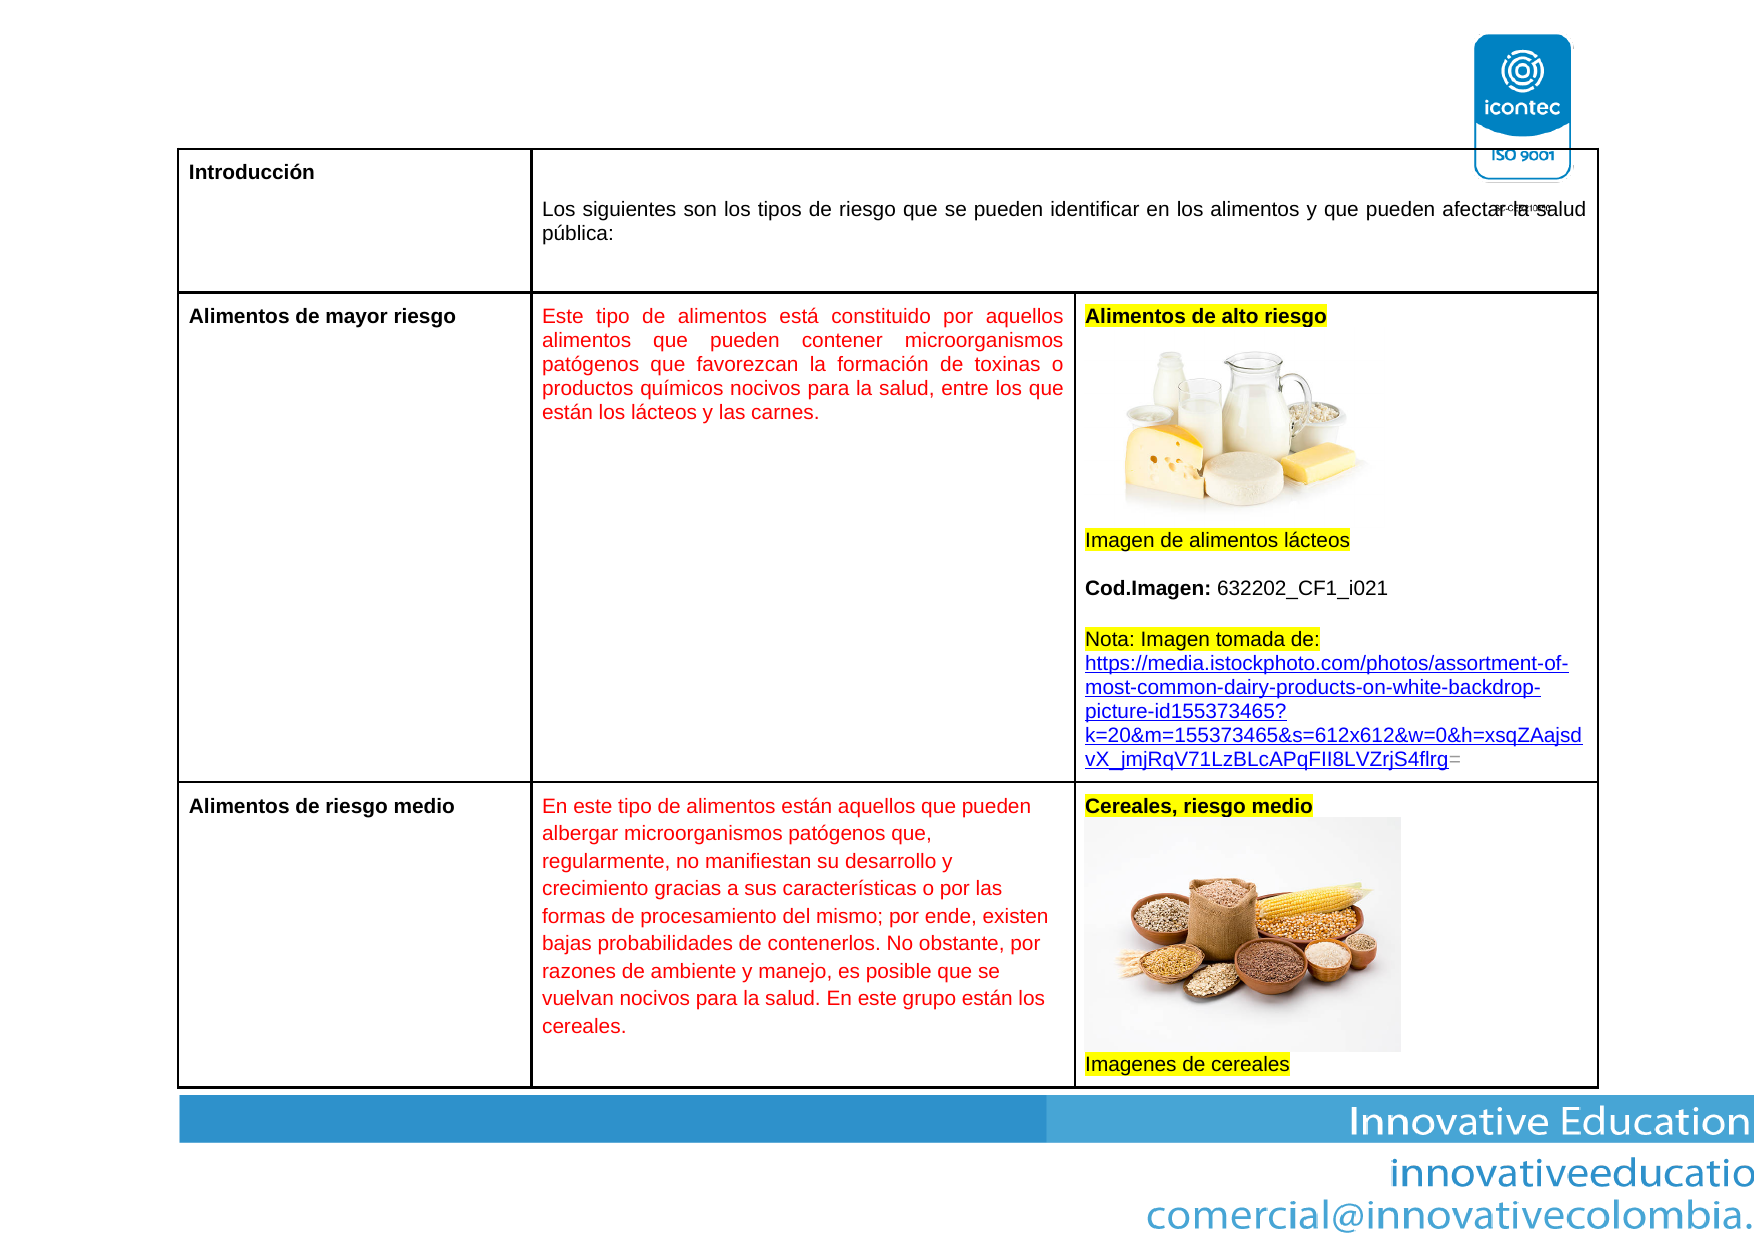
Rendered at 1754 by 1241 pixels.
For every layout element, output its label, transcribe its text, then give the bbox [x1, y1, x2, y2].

picture [1519, 103, 1527, 114]
picture [179, 1093, 1754, 1239]
picture [1491, 105, 1499, 114]
picture [1509, 57, 1532, 85]
picture [1477, 124, 1569, 148]
picture [1510, 86, 1533, 92]
picture [1502, 60, 1507, 83]
picture [1471, 31, 1574, 148]
table_cell Alimentos de mayor riesgo [179, 294, 530, 781]
picture [1512, 51, 1536, 57]
picture [1084, 817, 1401, 1052]
picture [1530, 101, 1535, 114]
table_cell Introducción [179, 150, 530, 291]
table_cell Los siguientes son los tipos de riesgo que se pueden identificar en los alimentos y que pueden afectar la salud pública: [533, 150, 1597, 291]
table_cell Este tipo de alimentos está constituido por aquellos alimentos que pueden contener microorganismos patógenos que favorezcan la formación de toxinas o productos químicos nocivos para la salud, entre los que están los lácteos y las carnes. [533, 294, 1074, 781]
picture [1533, 59, 1543, 85]
picture [1502, 103, 1513, 114]
table_cell Alimentos de alto riesgo Imagen de alimentos lácteos Cod.Imagen: 632202_CF1_i021 Nota: Imagen tomada de: https://media.istockphoto.com/photos/assortment-of-most-common-dairy-products-on-white-backdrop-picture-id155373465?k=20&m=155373465&s=612x612&w=0&h=xsqZAajsdvX_jmjRqV71LzBLcAPqFII8LVZrjS4flrg= [1076, 294, 1597, 781]
picture [1084, 327, 1385, 528]
picture [1516, 64, 1529, 78]
table_cell Alimentos de riesgo medio [179, 783, 530, 1086]
